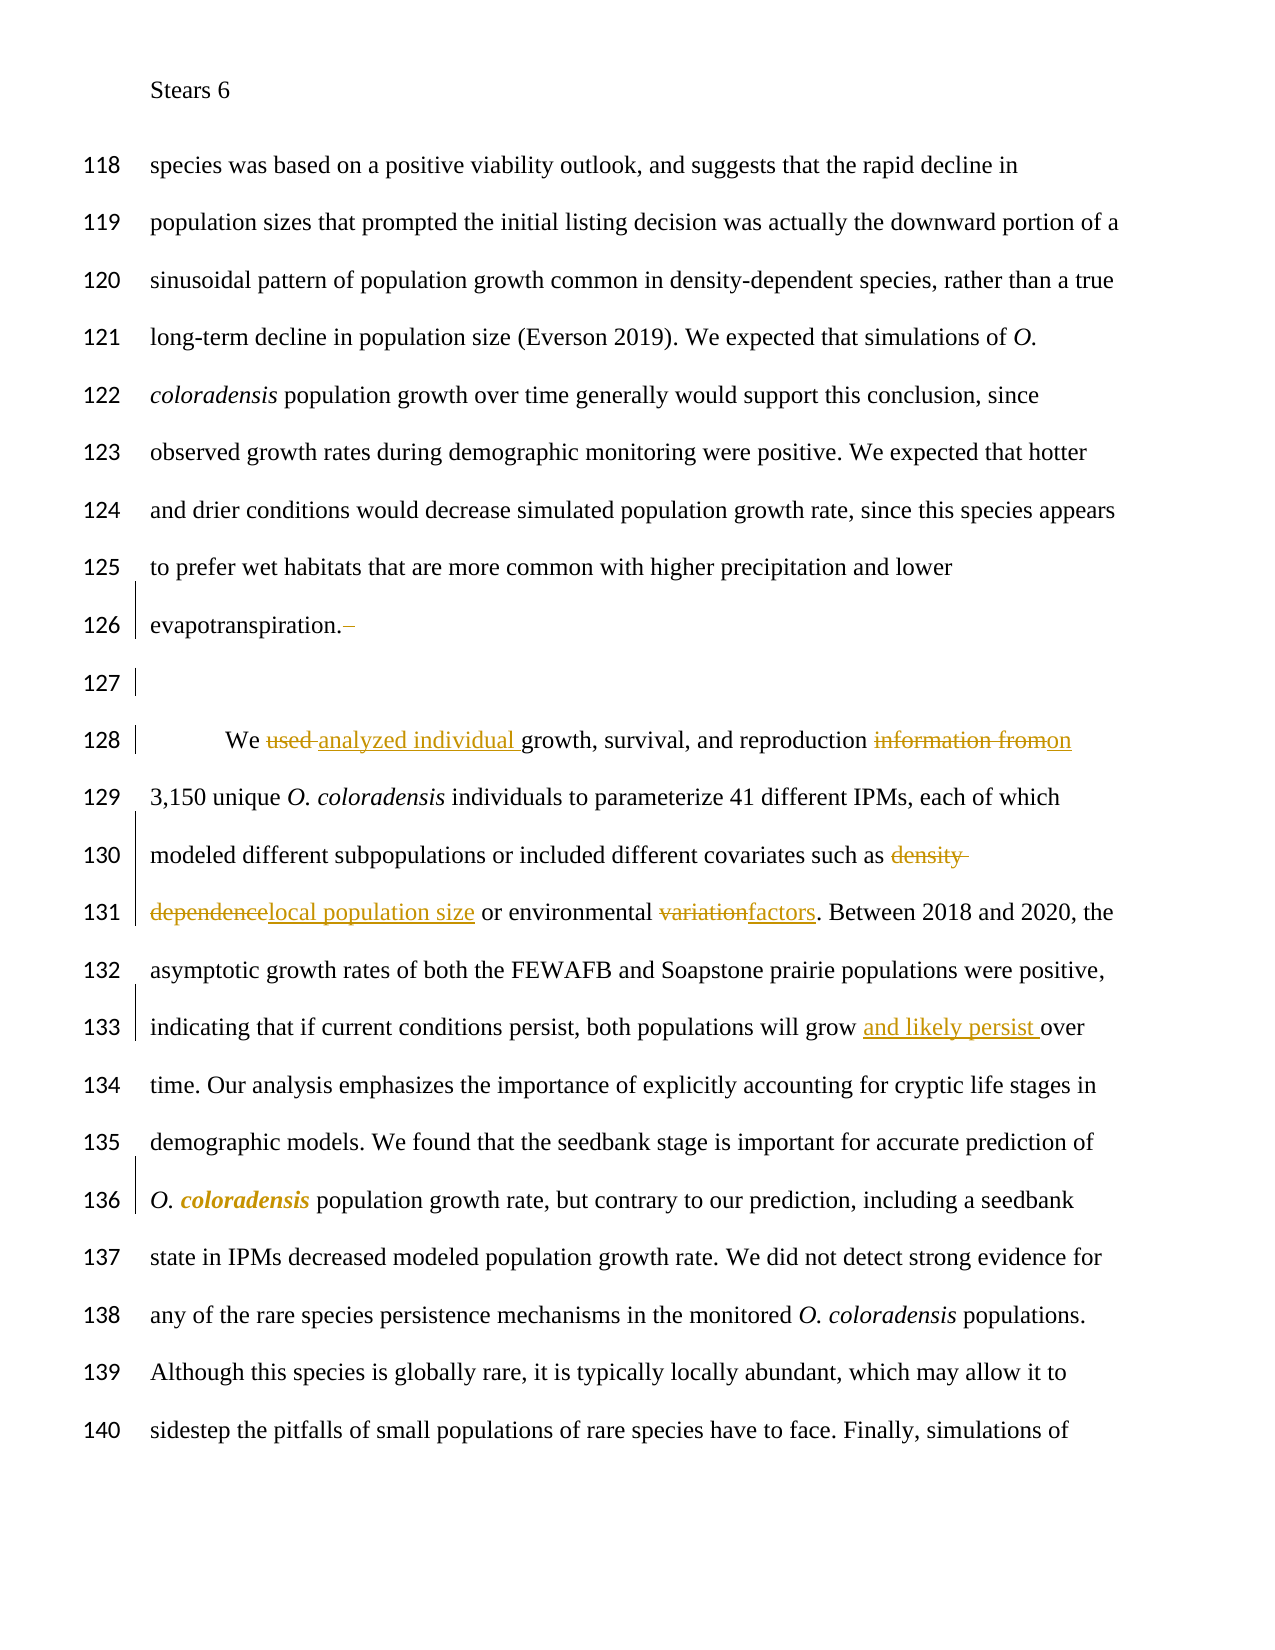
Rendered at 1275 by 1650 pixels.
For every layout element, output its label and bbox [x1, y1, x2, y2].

text [150, 725, 1125, 1444]
text [150, 150, 1125, 639]
